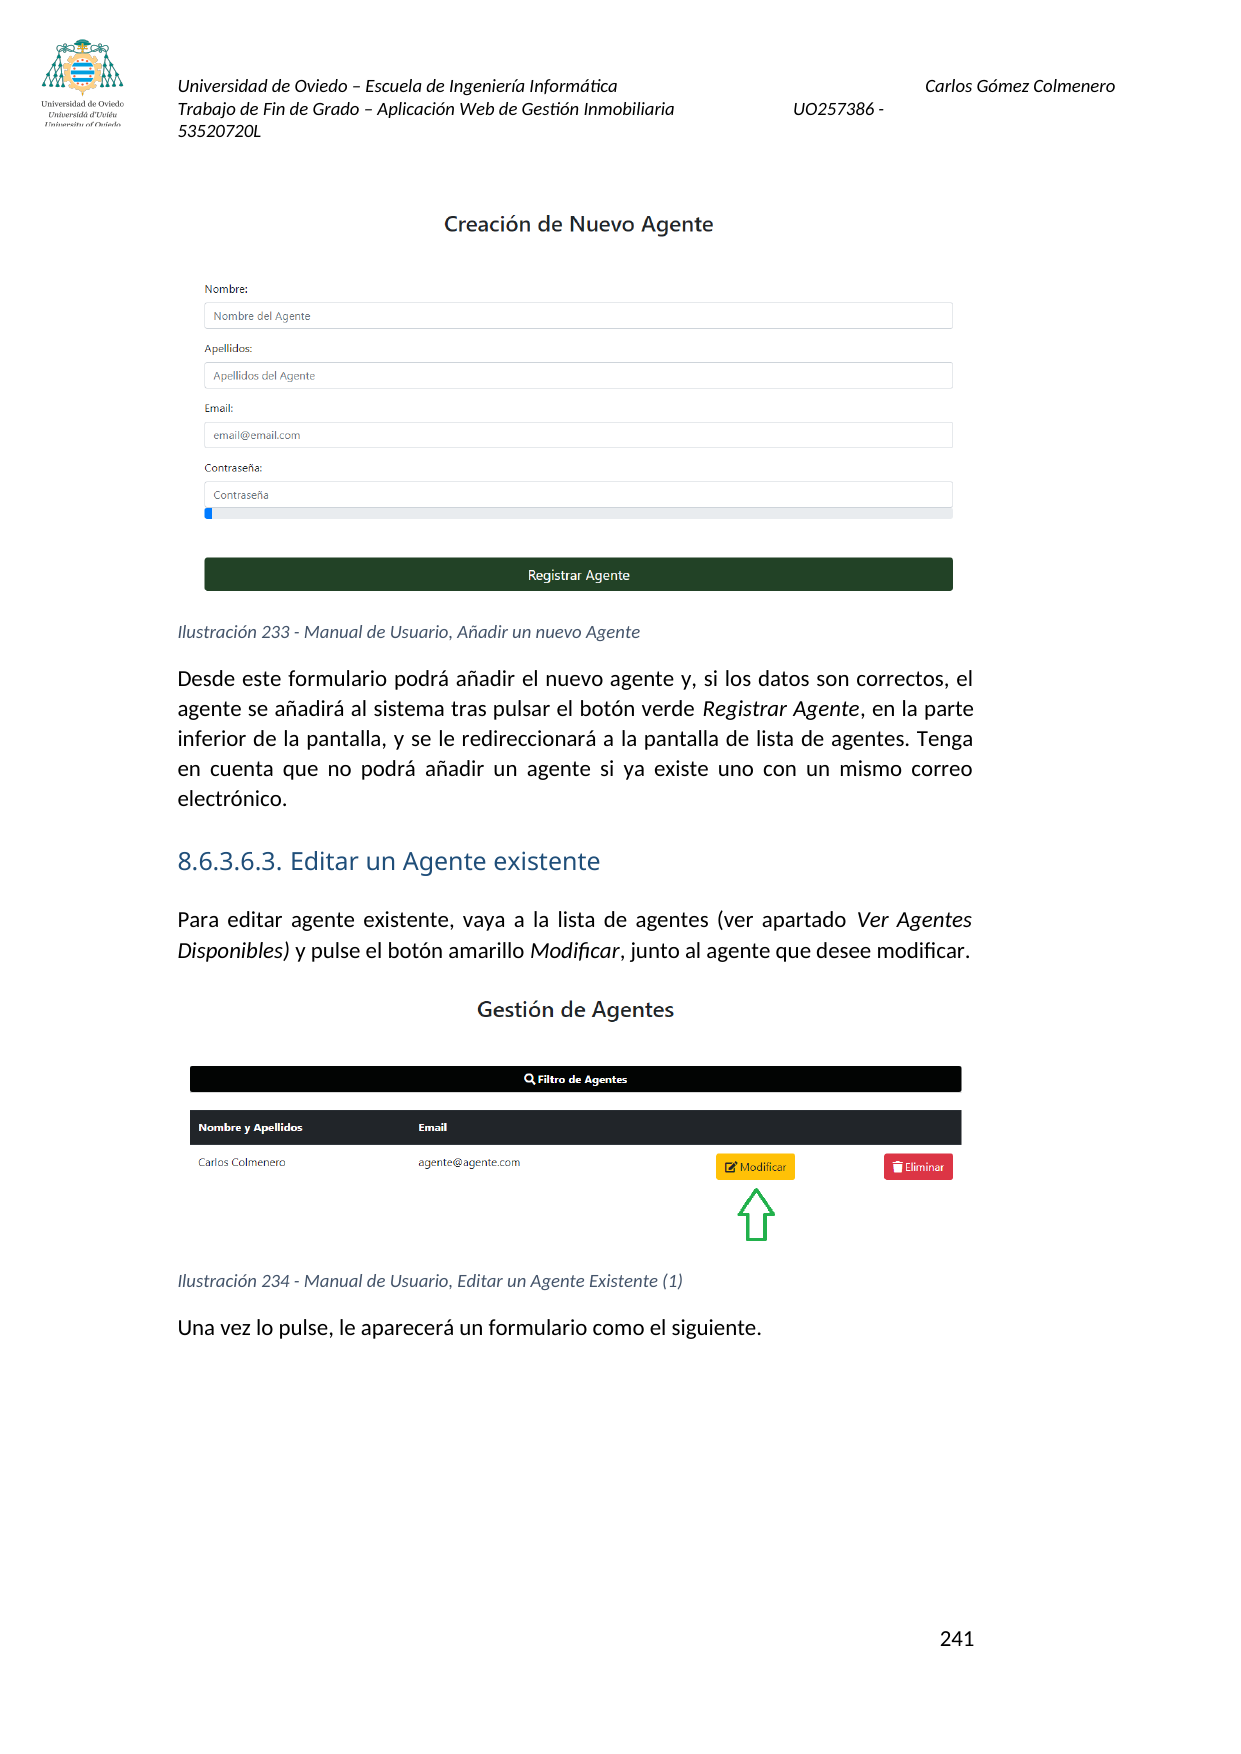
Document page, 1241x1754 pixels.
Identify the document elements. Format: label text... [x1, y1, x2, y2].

text Ilustración 233 - Manual de Usuario, Añadir un nuevo Agente [177, 620, 974, 643]
picture [177, 198, 975, 601]
text Desde este formulario podrá añadir el nuevo agente y, si los datos son correctos, el agente se añadirá al sistema tras pulsar el botón verde Registrar Agente, en la parte inferior de la pantalla, y se le redireccionará a la pantalla de lista de agentes. Tenga en cuenta que no podrá añadir un agente si ya existe uno con un mismo correo electrónico. [177, 664, 974, 812]
text Ilustración 234 - Manual de Usuario, Editar un Agente Existente (1) [177, 1269, 974, 1292]
text Una vez lo pulse, le aparecerá un formulario como el siguiente. [177, 1313, 974, 1341]
text Para editar agente existente, vaya a la lista de agentes (ver apartado Ver Agentes Disponibles) y pulse el botón amarillo Modificar, junto al agente que desee modificar. [177, 906, 974, 964]
picture [177, 982, 975, 1250]
subtitle Editar un Agente existente [177, 844, 974, 878]
picture [36, 38, 124, 126]
